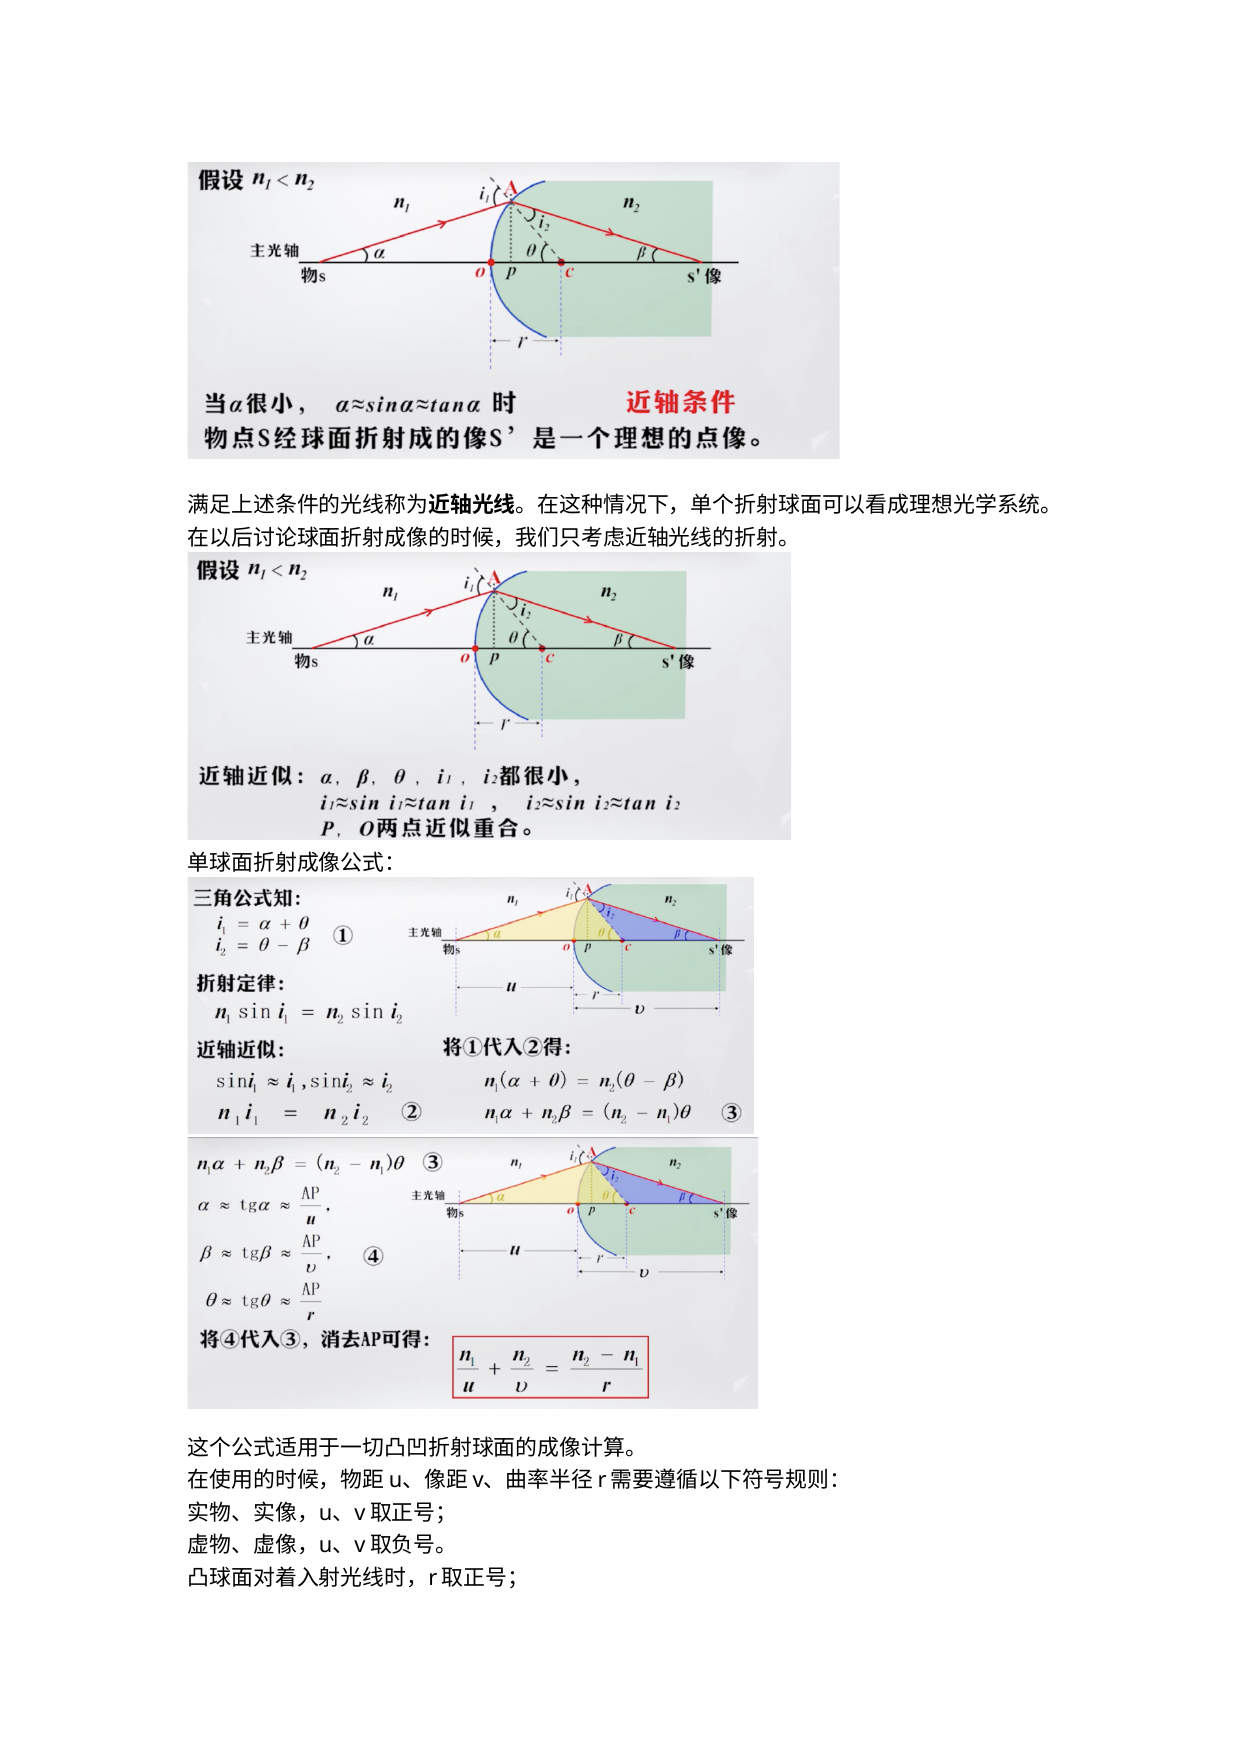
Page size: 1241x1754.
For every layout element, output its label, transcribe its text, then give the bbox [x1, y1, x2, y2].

text 在使用的时候，物距u、像距v、曲率半径r需要遵循以下符号规则： [187, 1462, 1053, 1494]
picture [187, 877, 754, 1134]
text 这个公式适用于一切凸凹折射球面的成像计算。 [187, 1429, 1053, 1462]
text 在以后讨论球面折射成像的时候，我们只考虑近轴光线的折射。 [187, 519, 1053, 552]
picture [187, 1137, 759, 1409]
text 虚物、虚像，u、v取负号。 [187, 1527, 1053, 1559]
text 实物、实像，u、v取正号； [187, 1494, 1053, 1527]
text 单球面折射成像公式： [187, 844, 1053, 877]
text 凸球面对着入射光线时，r取正号； [187, 1559, 1053, 1592]
text 满足上述条件的光线称为近轴光线。在这种情况下，单个折射球面可以看成理想光学系统。 [187, 487, 1053, 519]
picture [187, 552, 792, 840]
picture [187, 162, 840, 459]
